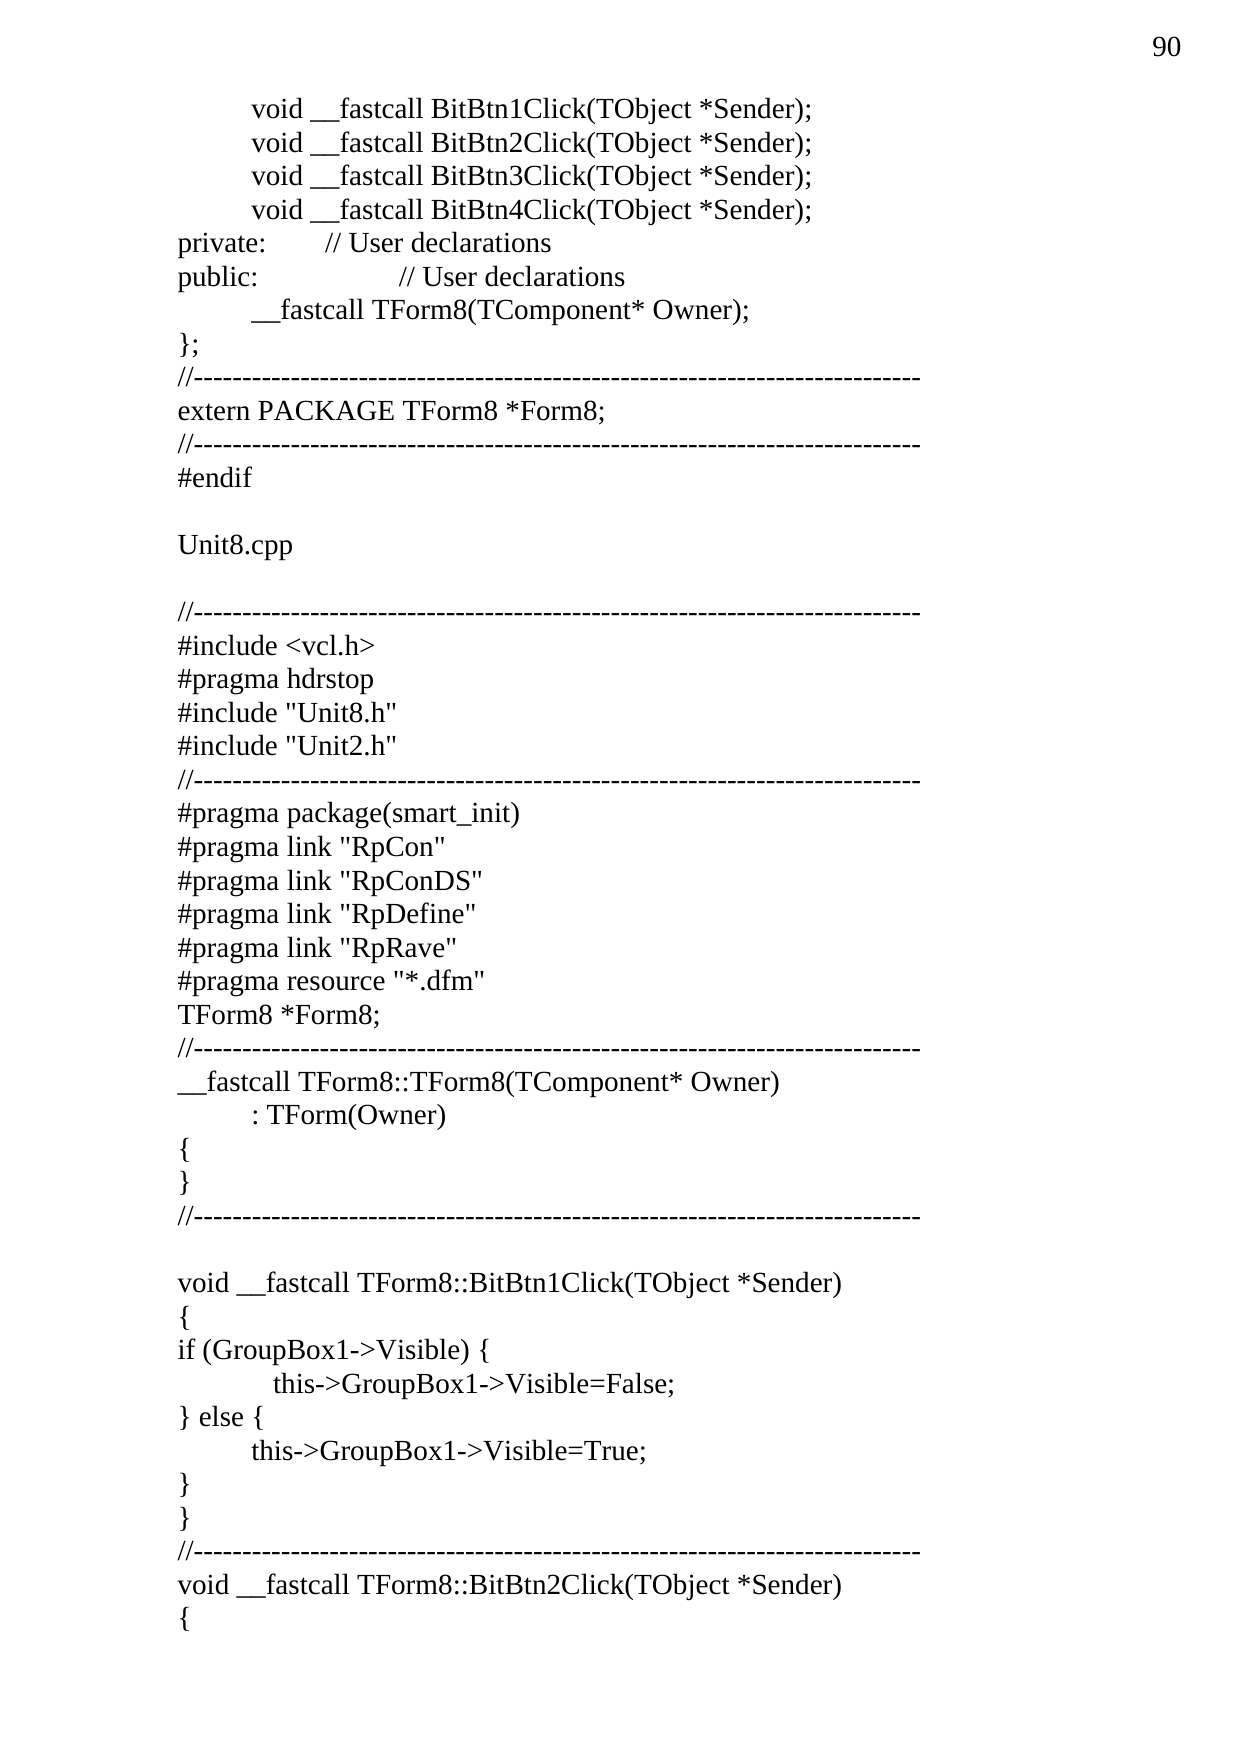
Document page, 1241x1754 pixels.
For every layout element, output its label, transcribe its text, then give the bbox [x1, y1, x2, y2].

text TForm8 *Form8; [177, 997, 1181, 1030]
text extern PACKAGE TForm8 *Form8; [177, 393, 1181, 427]
text } else { [177, 1399, 1181, 1433]
text #pragma link "RpConDS" [177, 863, 1181, 896]
text void __fastcall BitBtn2Click(TObject *Sender); [177, 125, 1181, 158]
text this->GroupBox1->Visible=True; [177, 1433, 1181, 1466]
text } [177, 1164, 1181, 1198]
text //--------------------------------------------------------------------------- [177, 762, 1181, 796]
text #pragma package(smart_init) [177, 796, 1181, 829]
text #include <vcl.h> [177, 628, 1181, 661]
text { [177, 1601, 1181, 1634]
text private: // User declarations [177, 225, 1181, 259]
text { [177, 1131, 1181, 1164]
text __fastcall TForm8::TForm8(TComponent* Owner) [177, 1064, 1181, 1097]
text { [177, 1299, 1181, 1332]
text } [177, 1500, 1181, 1533]
text //--------------------------------------------------------------------------- [177, 1198, 1181, 1232]
text //--------------------------------------------------------------------------- [177, 427, 1181, 460]
text #pragma resource "*.dfm" [177, 963, 1181, 997]
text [177, 1533, 1181, 1567]
text #pragma link "RpDefine" [177, 896, 1181, 930]
text }; [177, 326, 1181, 359]
text //--------------------------------------------------------------------------- [177, 594, 1181, 628]
text void __fastcall BitBtn1Click(TObject *Sender); [177, 91, 1181, 125]
text #pragma link "RpRave" [177, 930, 1181, 963]
text //--------------------------------------------------------------------------- [177, 359, 1181, 393]
text this->GroupBox1->Visible=False; [177, 1366, 1181, 1399]
text void __fastcall TForm8::BitBtn2Click(TObject *Sender) [177, 1567, 1181, 1601]
text #include "Unit8.h" [177, 695, 1181, 728]
text #pragma hdrstop [177, 661, 1181, 695]
text __fastcall TForm8(TComponent* Owner); [177, 292, 1181, 326]
text Unit8.cpp [177, 527, 1181, 561]
text void __fastcall BitBtn3Click(TObject *Sender); [177, 158, 1181, 192]
text void __fastcall TForm8::BitBtn1Click(TObject *Sender) [177, 1265, 1181, 1299]
text #pragma link "RpCon" [177, 829, 1181, 863]
text #include "Unit2.h" [177, 728, 1181, 762]
text } [177, 1466, 1181, 1500]
text if (GroupBox1->Visible) { [177, 1332, 1181, 1366]
text //--------------------------------------------------------------------------- [177, 1030, 1181, 1064]
text #endif [177, 460, 1181, 494]
text public: // User declarations [177, 259, 1181, 292]
text void __fastcall BitBtn4Click(TObject *Sender); [177, 192, 1181, 225]
text : TForm(Owner) [177, 1097, 1181, 1131]
